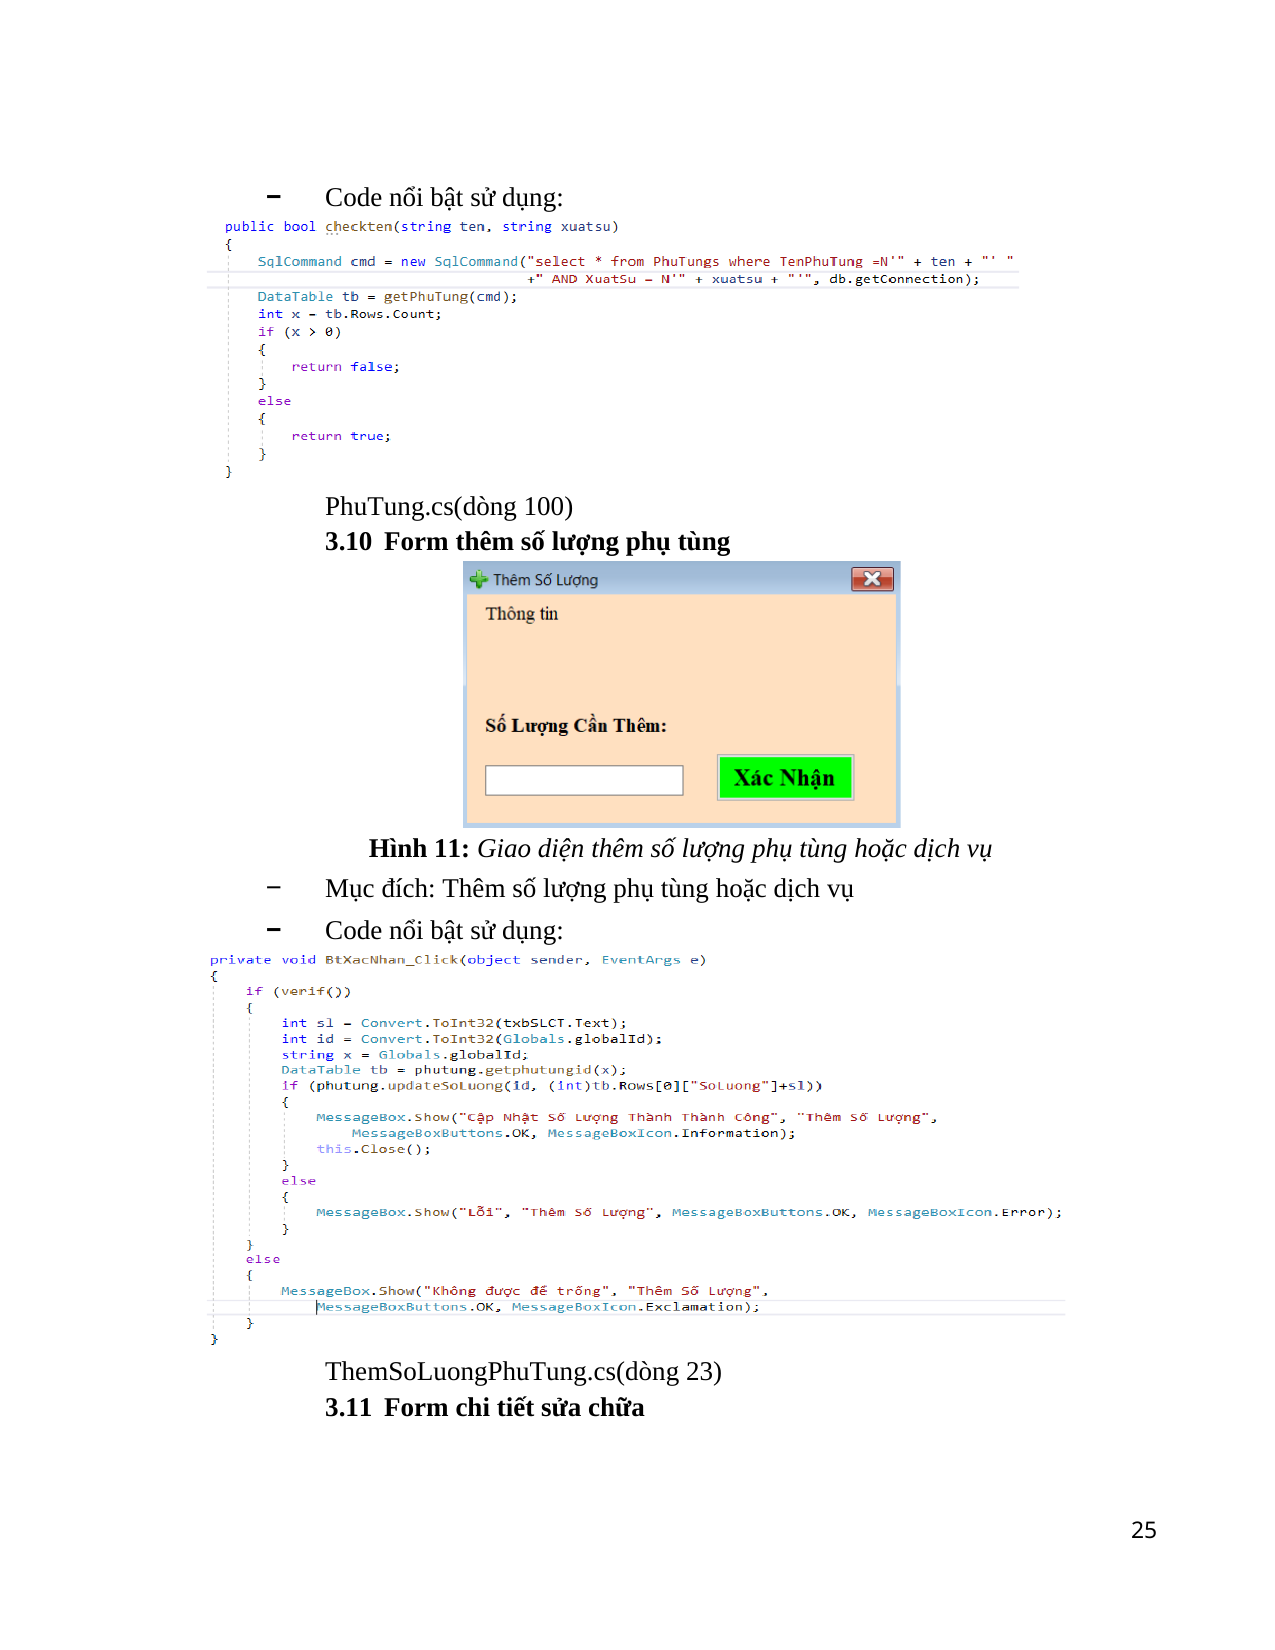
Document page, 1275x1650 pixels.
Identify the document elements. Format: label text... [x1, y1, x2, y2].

picture [206, 219, 1020, 485]
list Code nổi bật sử dụng: [266, 177, 1157, 214]
picture [206, 953, 1066, 1351]
list Hình 11: Giao diện thêm số lượng phụ tùng hoặc dịch vụ [207, 833, 1157, 864]
picture [463, 561, 901, 828]
list ThemSoLuongPhuTung.cs(dòng 23) [325, 1355, 1157, 1387]
list Code nổi bật sử dụng: [266, 911, 1157, 948]
list Mục đích: Thêm số lượng phụ tùng hoặc dịch vụ [266, 868, 1157, 905]
list Form thêm số lượng phụ tùng [325, 525, 1157, 557]
list PhuTung.cs(dòng 100) [325, 490, 1157, 521]
list Form chi tiết sửa chữa [325, 1391, 1157, 1422]
